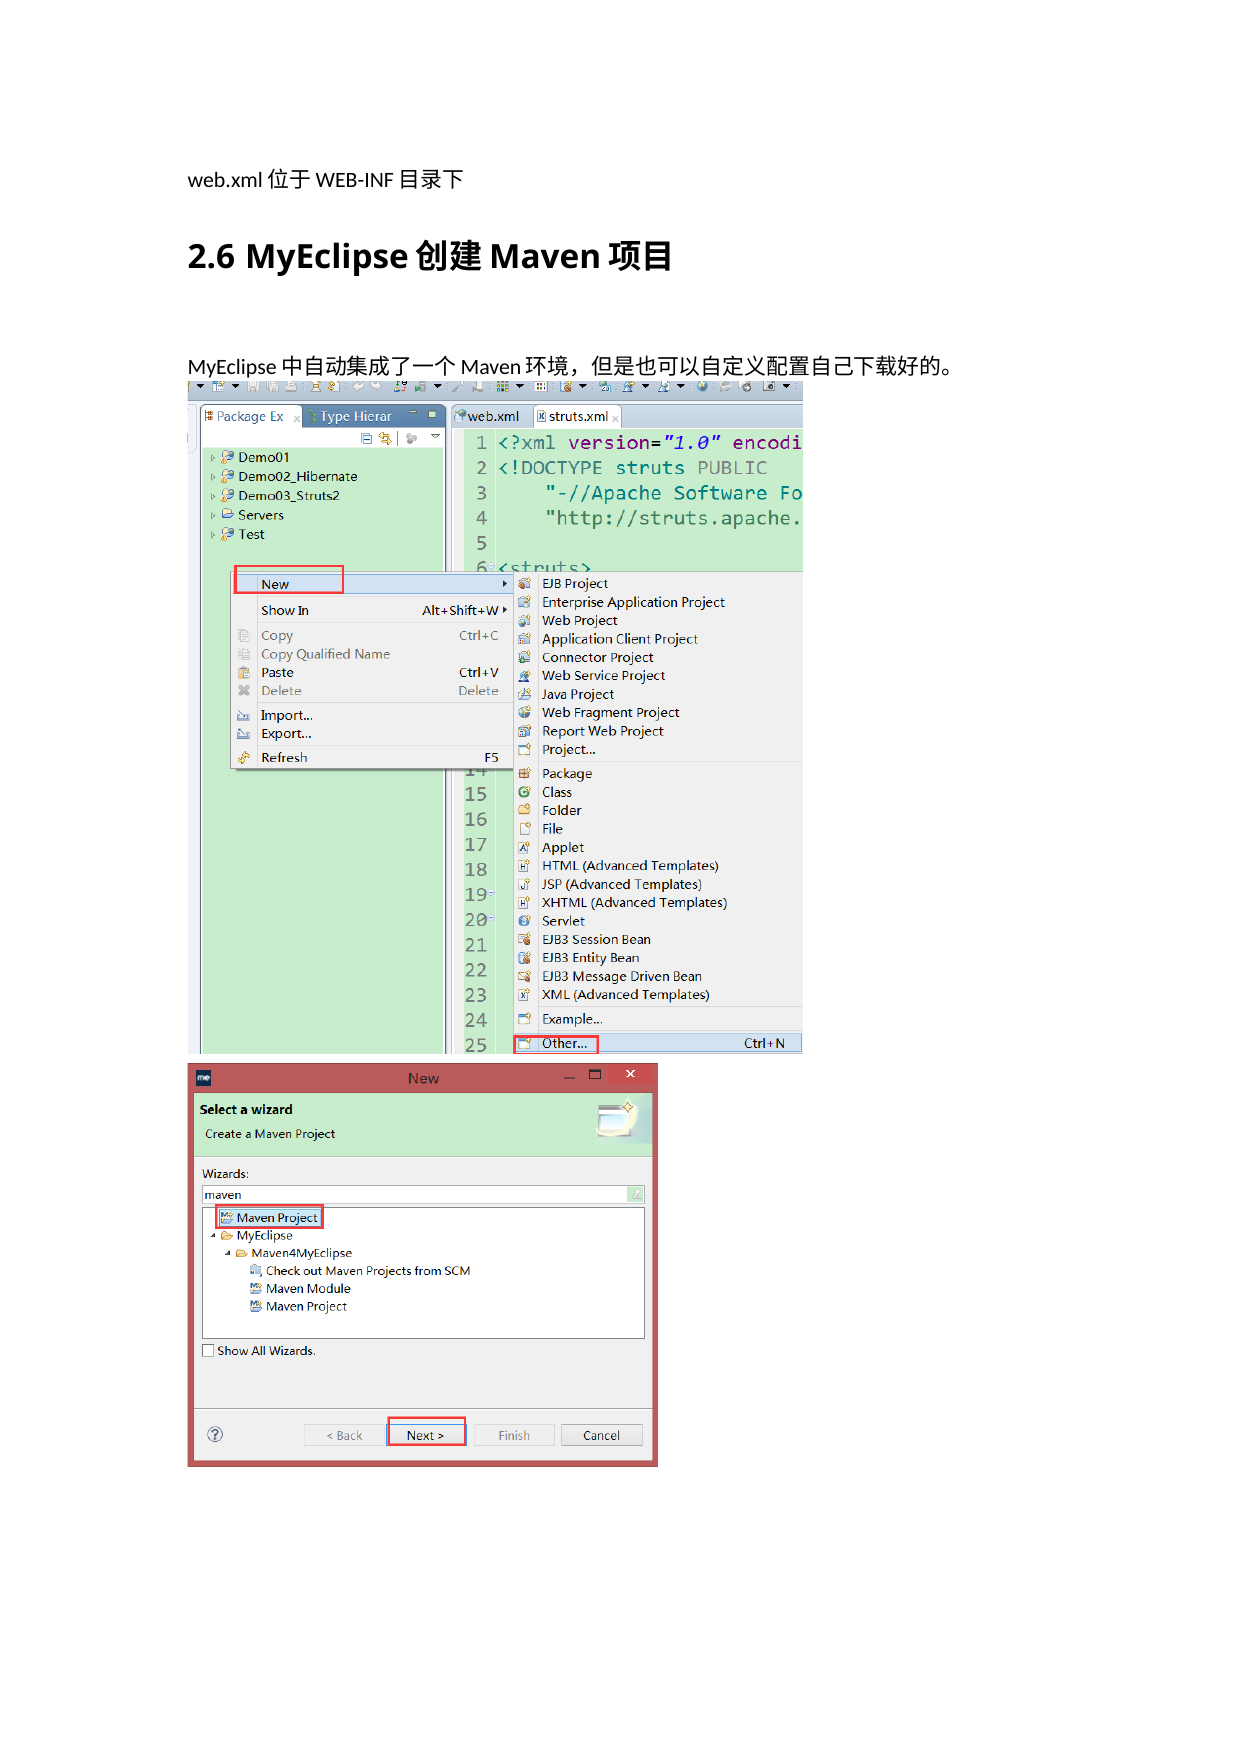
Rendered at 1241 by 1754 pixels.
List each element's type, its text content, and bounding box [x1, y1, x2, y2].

text MyEclipse中自动集成了一个Maven环境，但是也可以自定义配置自己下载好的。 [187, 349, 1053, 381]
subtitle MyEclipse创建Maven项目 [187, 222, 1053, 287]
picture [187, 1063, 658, 1467]
picture [187, 381, 803, 1054]
text web.xml位于WEB-INF目录下 [187, 162, 1053, 194]
